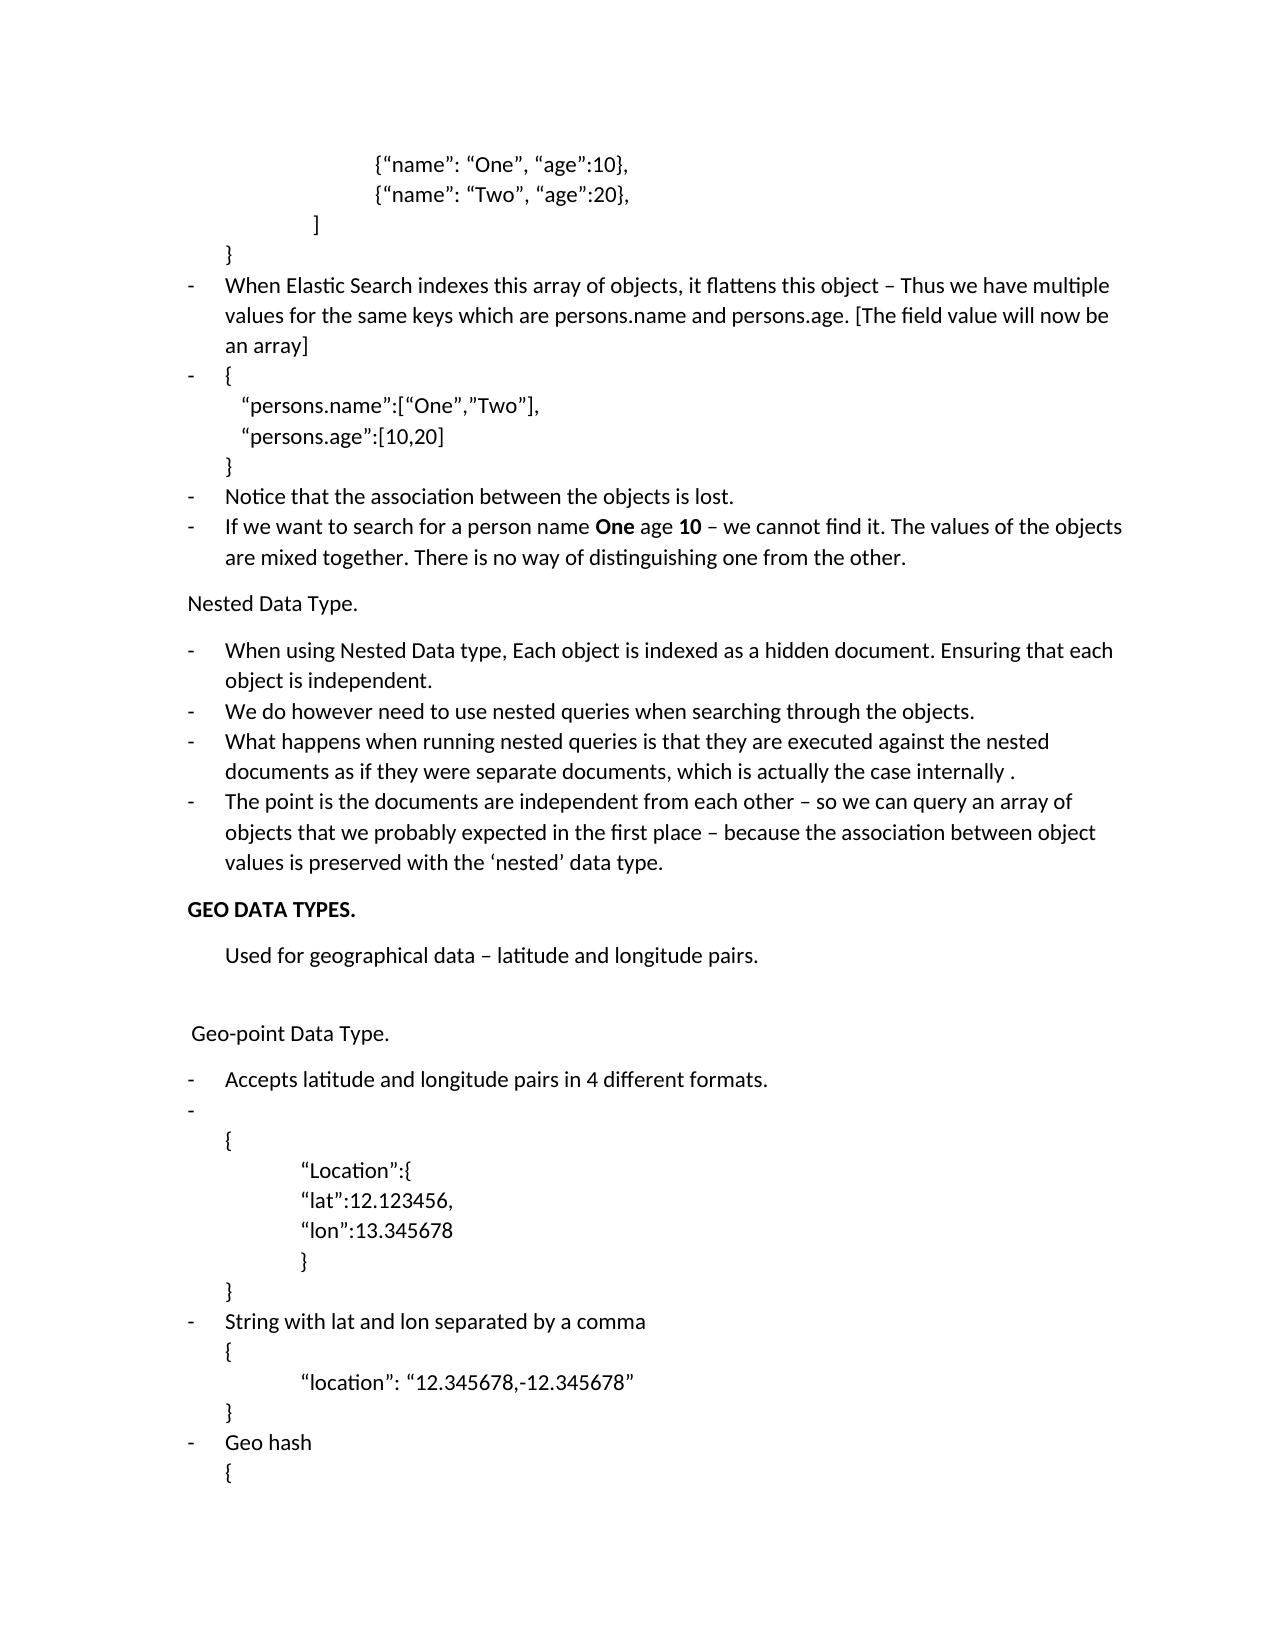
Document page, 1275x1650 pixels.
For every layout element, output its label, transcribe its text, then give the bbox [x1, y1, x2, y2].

text GEO DATA TYPES. [187, 895, 1125, 923]
list { “persons.name”:[“One”,”Two”], “persons.age”:[10,20] } [187, 361, 1125, 480]
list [187, 1428, 1125, 1486]
list When Elastic Search indexes this array of objects, it flattens this object – Thus we have multiple values for the same keys which are persons.name and persons.age. [The field value will now be an array] [187, 271, 1125, 359]
list String with lat and lon separated by a comma { “location”: “12.345678,-12.345678” } [187, 1307, 1125, 1426]
list Accepts latitude and longitude pairs in 4 different formats. [187, 1066, 1125, 1094]
list { “Location”:{ “lat”:12.123456, “lon”:13.345678 } } [187, 1096, 1125, 1305]
list Notice that the association between the objects is lost. [187, 482, 1125, 510]
list When using Nested Data type, Each object is indexed as a hidden document. Ensuring that each object is independent. [187, 636, 1125, 695]
list {“name”: “One”, “age”:10}, {“name”: “Two”, “age”:20}, ] } [225, 150, 1125, 269]
list If we want to search for a person name One age 10 – we cannot find it. The values of the objects are mixed together. There is no way of distinguishing one from the other. [187, 512, 1125, 571]
list We do however need to use nested queries when searching through the objects. [187, 697, 1125, 725]
list Used for geographical data – latitude and longitude pairs. [225, 942, 1125, 970]
text Nested Data Type. [187, 589, 1125, 618]
text Geo-point Data Type. [150, 988, 1125, 1047]
list What happens when running nested queries is that they are executed against the nested documents as if they were separate documents, which is actually the case internally . [187, 727, 1125, 785]
list The point is the documents are independent from each other – so we can query an array of objects that we probably expected in the first place – because the association between object values is preserved with the ‘nested’ data type. [187, 787, 1125, 876]
